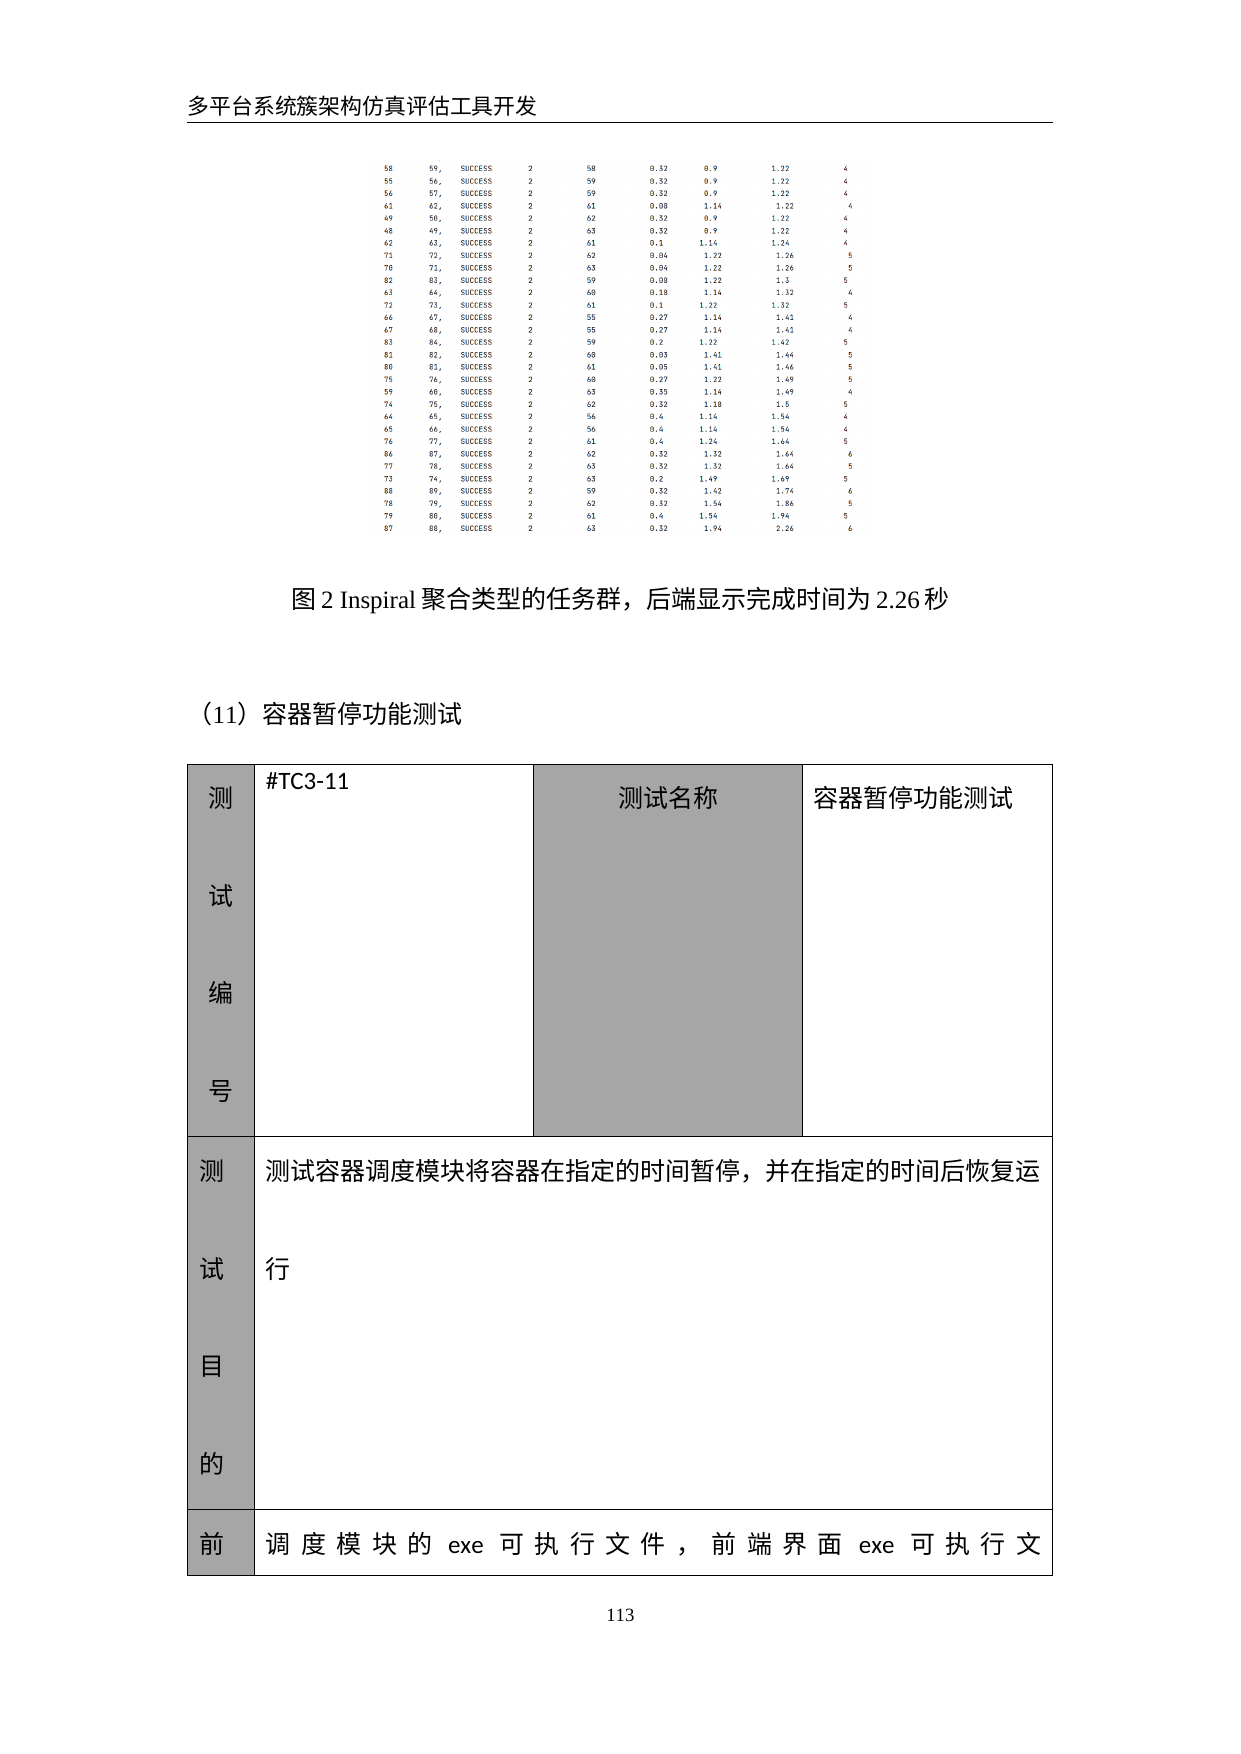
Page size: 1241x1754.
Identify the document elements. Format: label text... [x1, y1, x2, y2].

table_header 容器暂停功能测试 [803, 765, 1052, 1136]
text （11）容器暂停功能测试 [187, 680, 1053, 745]
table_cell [255, 1510, 1052, 1575]
table_header 测试编号 [188, 765, 254, 1136]
table_header 测试名称 [534, 765, 802, 1136]
table_header #TC3-11 [255, 765, 533, 1136]
text 图2 Inspiral聚合类型的任务群，后端显示完成时间为2.26秒 [187, 565, 1053, 630]
table_cell 测试容器调度模块将容器在指定的时间暂停，并在指定的时间后恢复运行 [255, 1137, 1052, 1509]
picture [367, 160, 873, 535]
table_cell 前置条件 [188, 1510, 254, 1575]
table_cell 测试目的 [188, 1137, 254, 1509]
